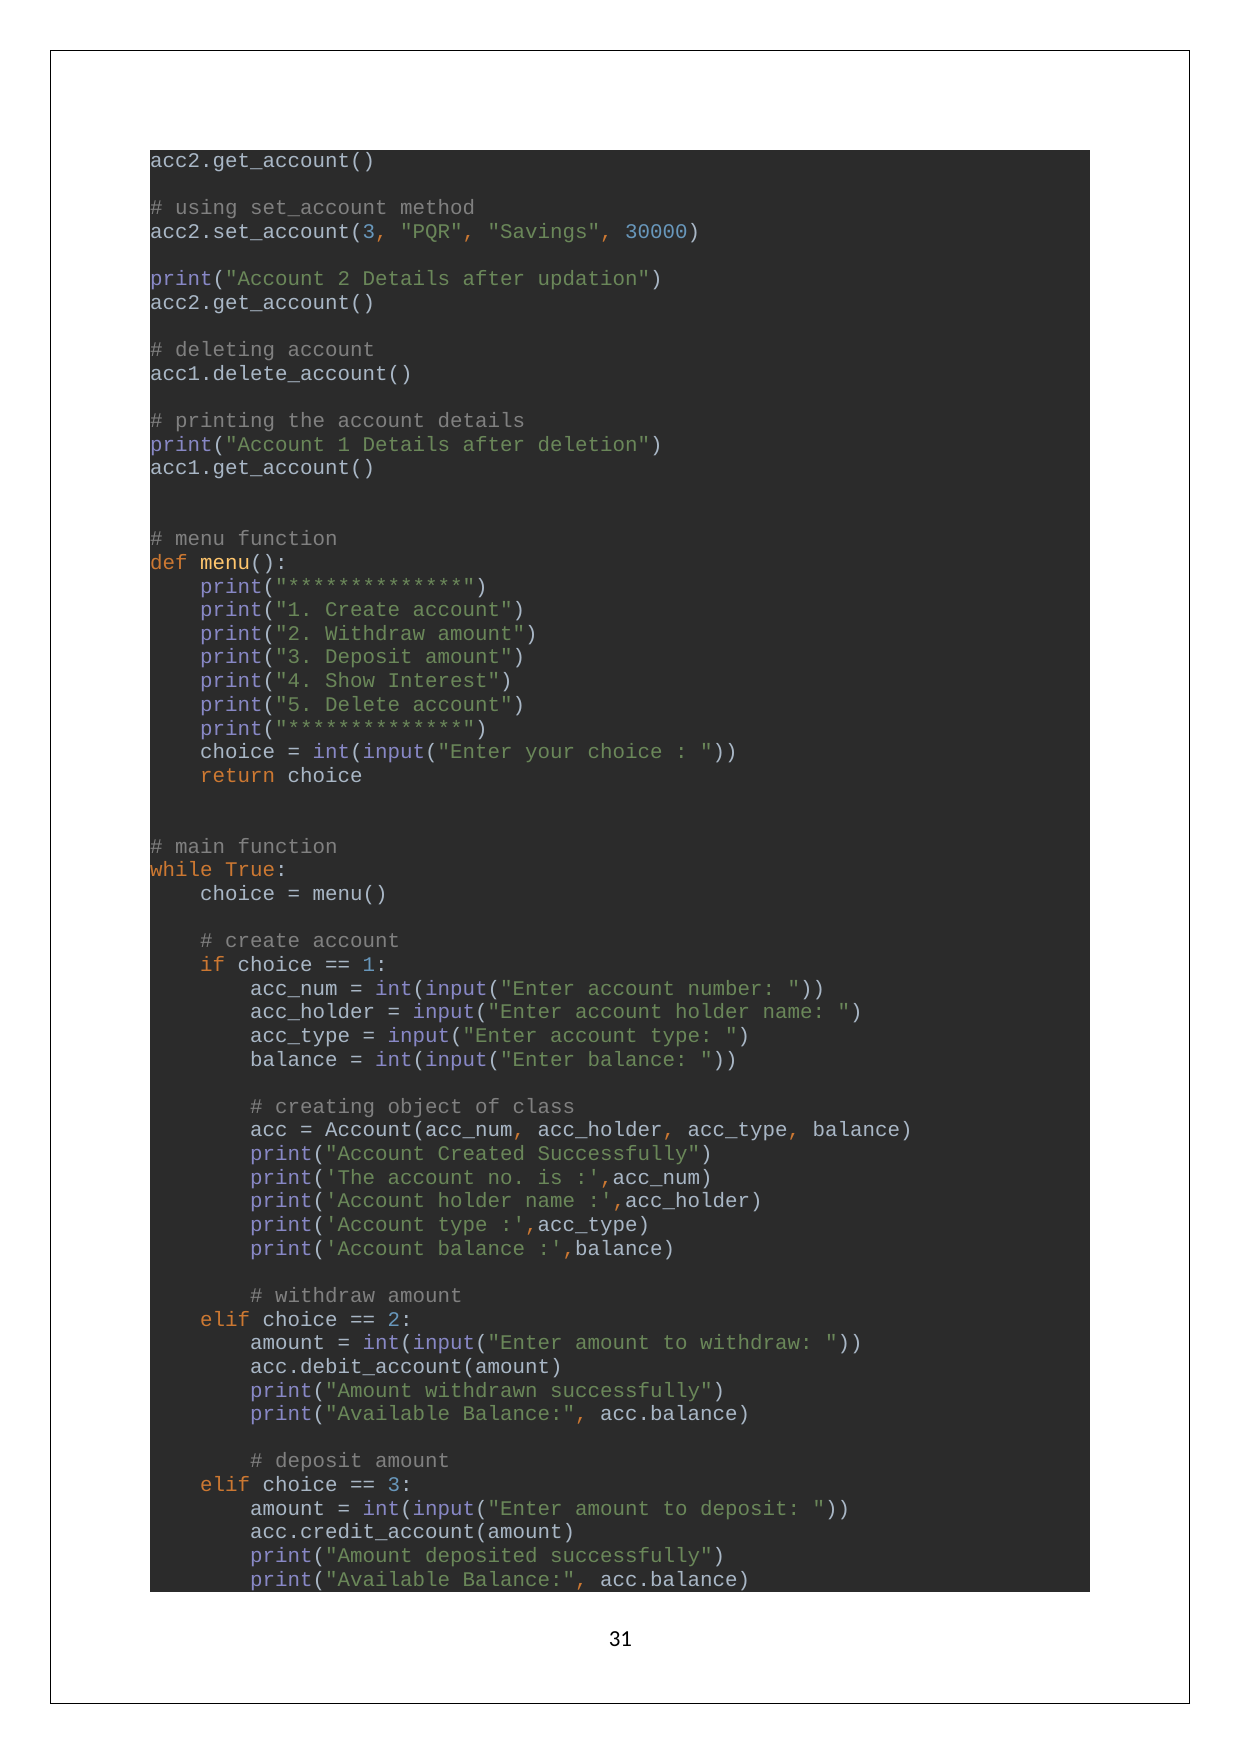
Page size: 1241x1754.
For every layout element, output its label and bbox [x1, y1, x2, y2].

text [150, 150, 1090, 1592]
